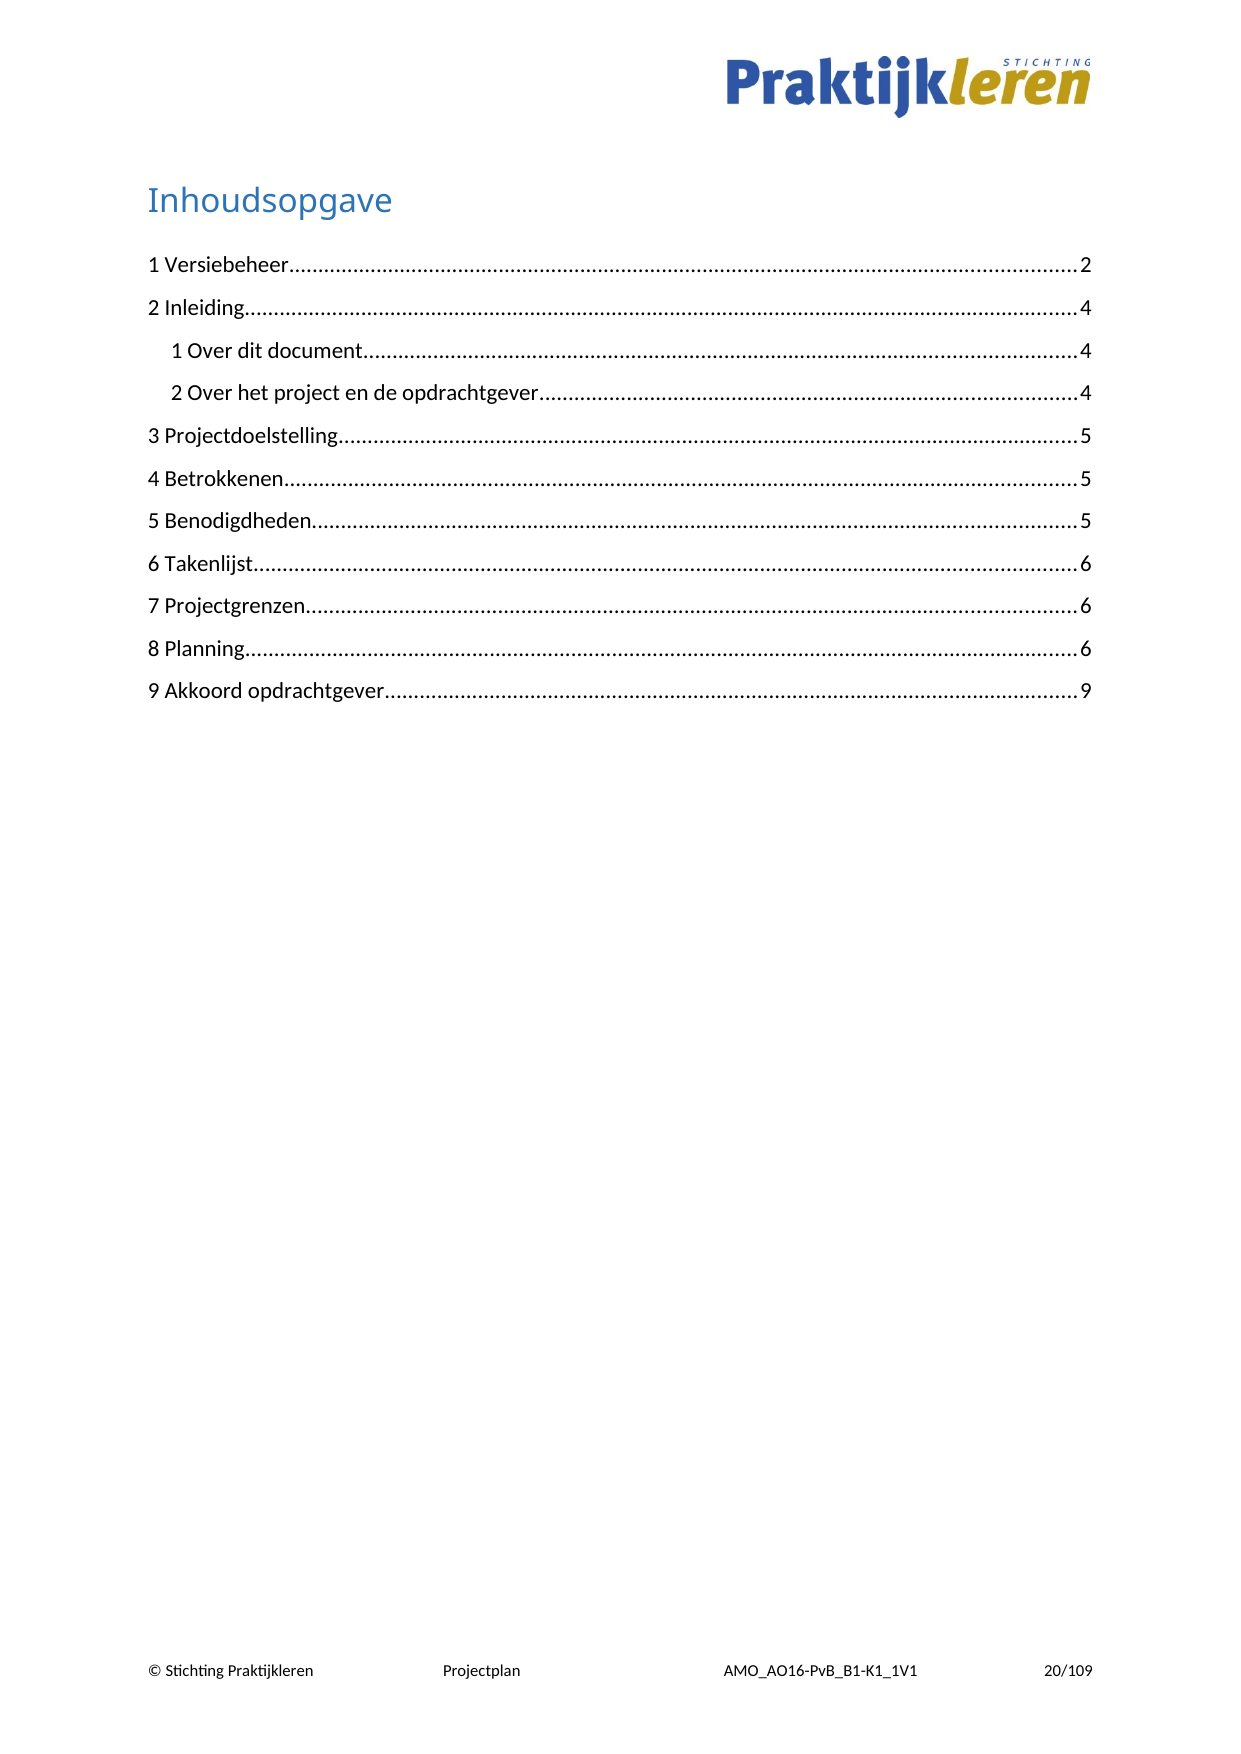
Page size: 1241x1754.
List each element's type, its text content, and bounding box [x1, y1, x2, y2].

picture [727, 56, 1090, 118]
text 9 Akkoord opdrachtgever 9 [148, 677, 1093, 705]
text Inhoudsopgave [148, 177, 1093, 223]
text 6 Takenlijst 6 [148, 549, 1093, 577]
text 2 Over het project en de opdrachtgever 4 [171, 378, 1093, 406]
text 1 Versiebeheer 2 [148, 251, 1093, 279]
text 8 Planning 6 [148, 634, 1093, 662]
text 1 Over dit document 4 [171, 336, 1093, 364]
text 3 Projectdoelstelling 5 [148, 421, 1093, 449]
text 2 Inleiding 4 [148, 293, 1093, 321]
text 7 Projectgrenzen 6 [148, 591, 1093, 619]
text 5 Benodigdheden 5 [148, 506, 1093, 534]
text 4 Betrokkenen 5 [148, 464, 1093, 492]
